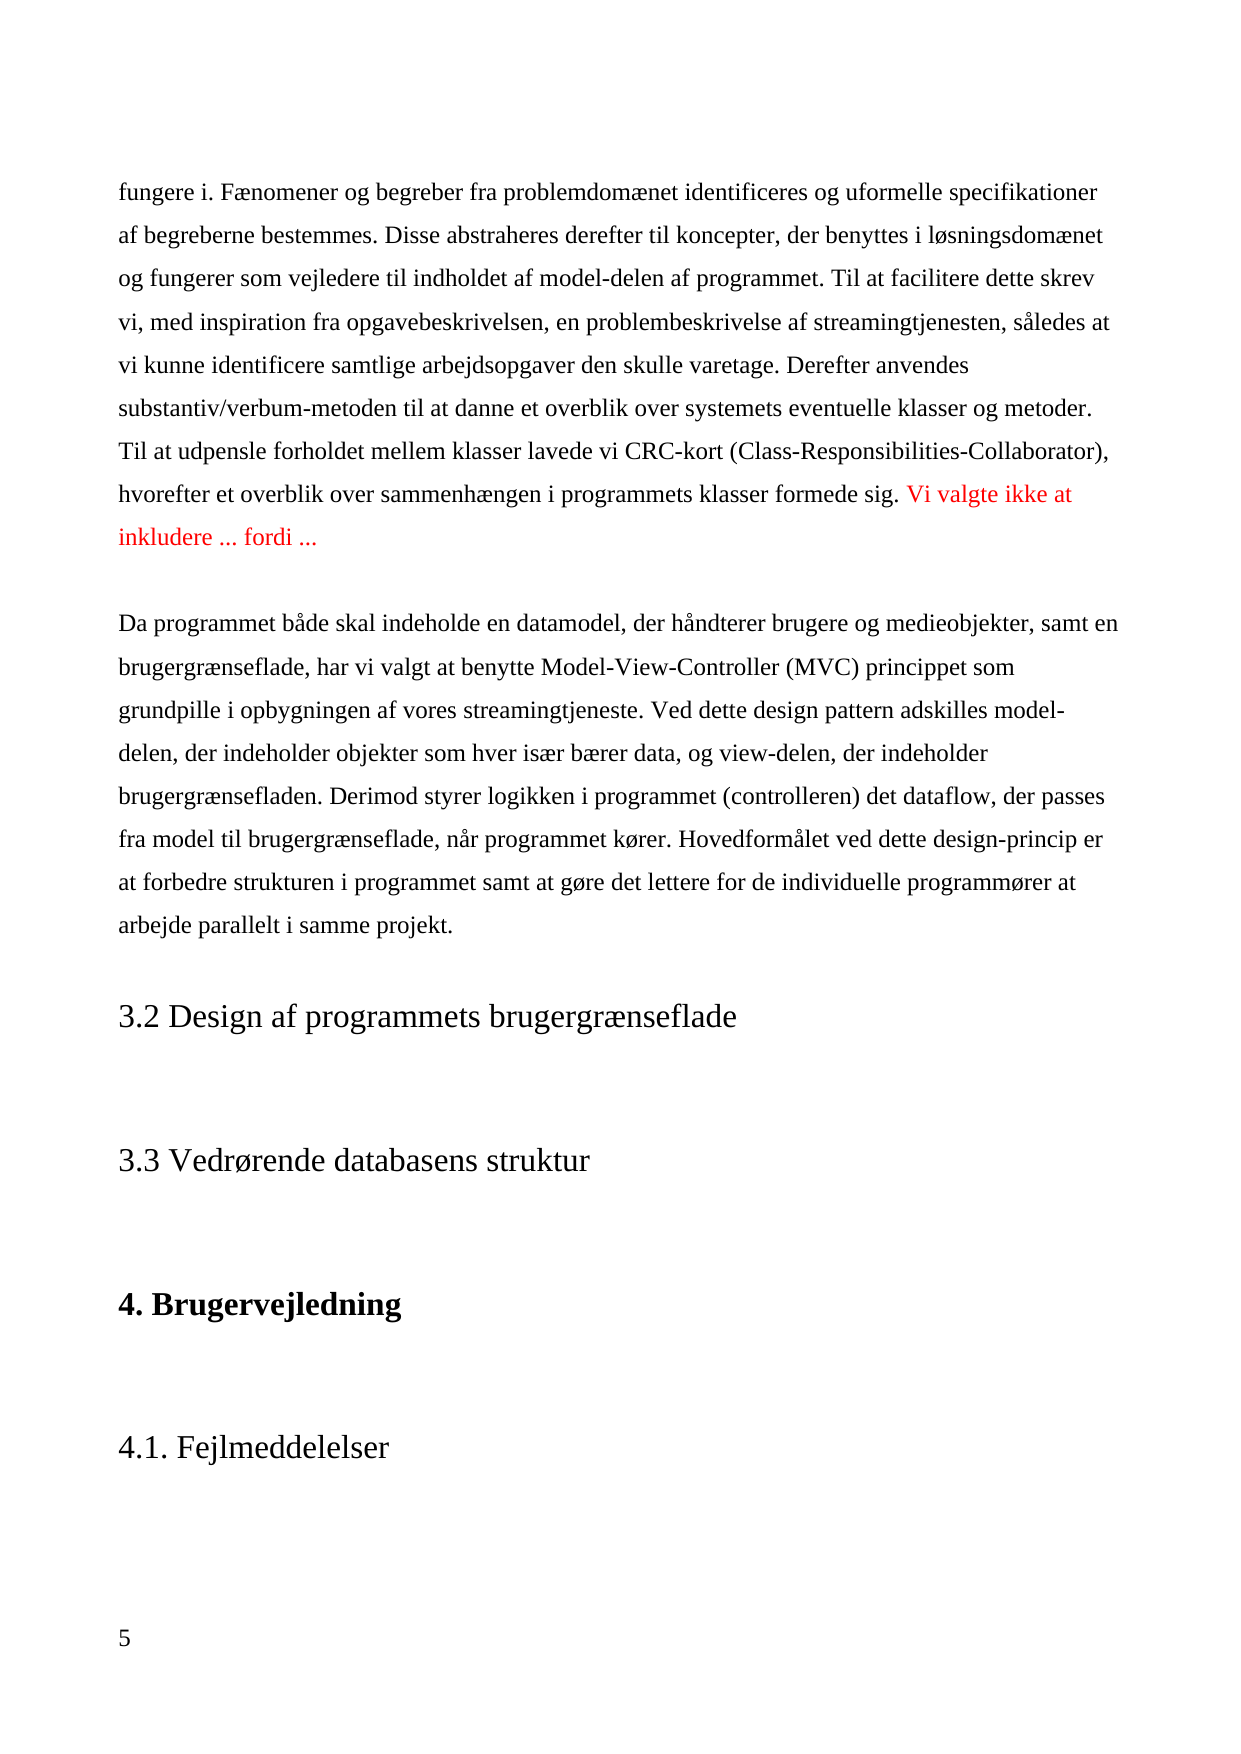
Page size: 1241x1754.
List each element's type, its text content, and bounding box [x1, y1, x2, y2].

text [118, 177, 1122, 551]
subtitle 4.1. Fejlmeddelelser [118, 1428, 1122, 1466]
subtitle 3.3 Vedrørende databasens struktur [118, 1140, 1122, 1179]
subtitle 4. Brugervejledning [118, 1284, 1122, 1322]
text Da programmet både skal indeholde en datamodel, der håndterer brugere og medieobjekter, samt en brugergrænseflade, har vi valgt at benytte Model-View-Controller (MVC) princippet som grundpille i opbygningen af vores streamingtjeneste. Ved dette design pattern adskilles model-delen, der indeholder objekter som hver især bærer data, og view-delen, der indeholder brugergrænsefladen. Derimod styrer logikken i programmet (controlleren) det dataflow, der passes fra model til brugergrænseflade, når programmet kører. Hovedformålet ved dette design-princip er at forbedre strukturen i programmet samt at gøre det lettere for de individuelle programmører at arbejde parallelt i samme projekt. [118, 608, 1122, 939]
subtitle 3.2 Design af programmets brugergrænseflade [118, 997, 1122, 1035]
